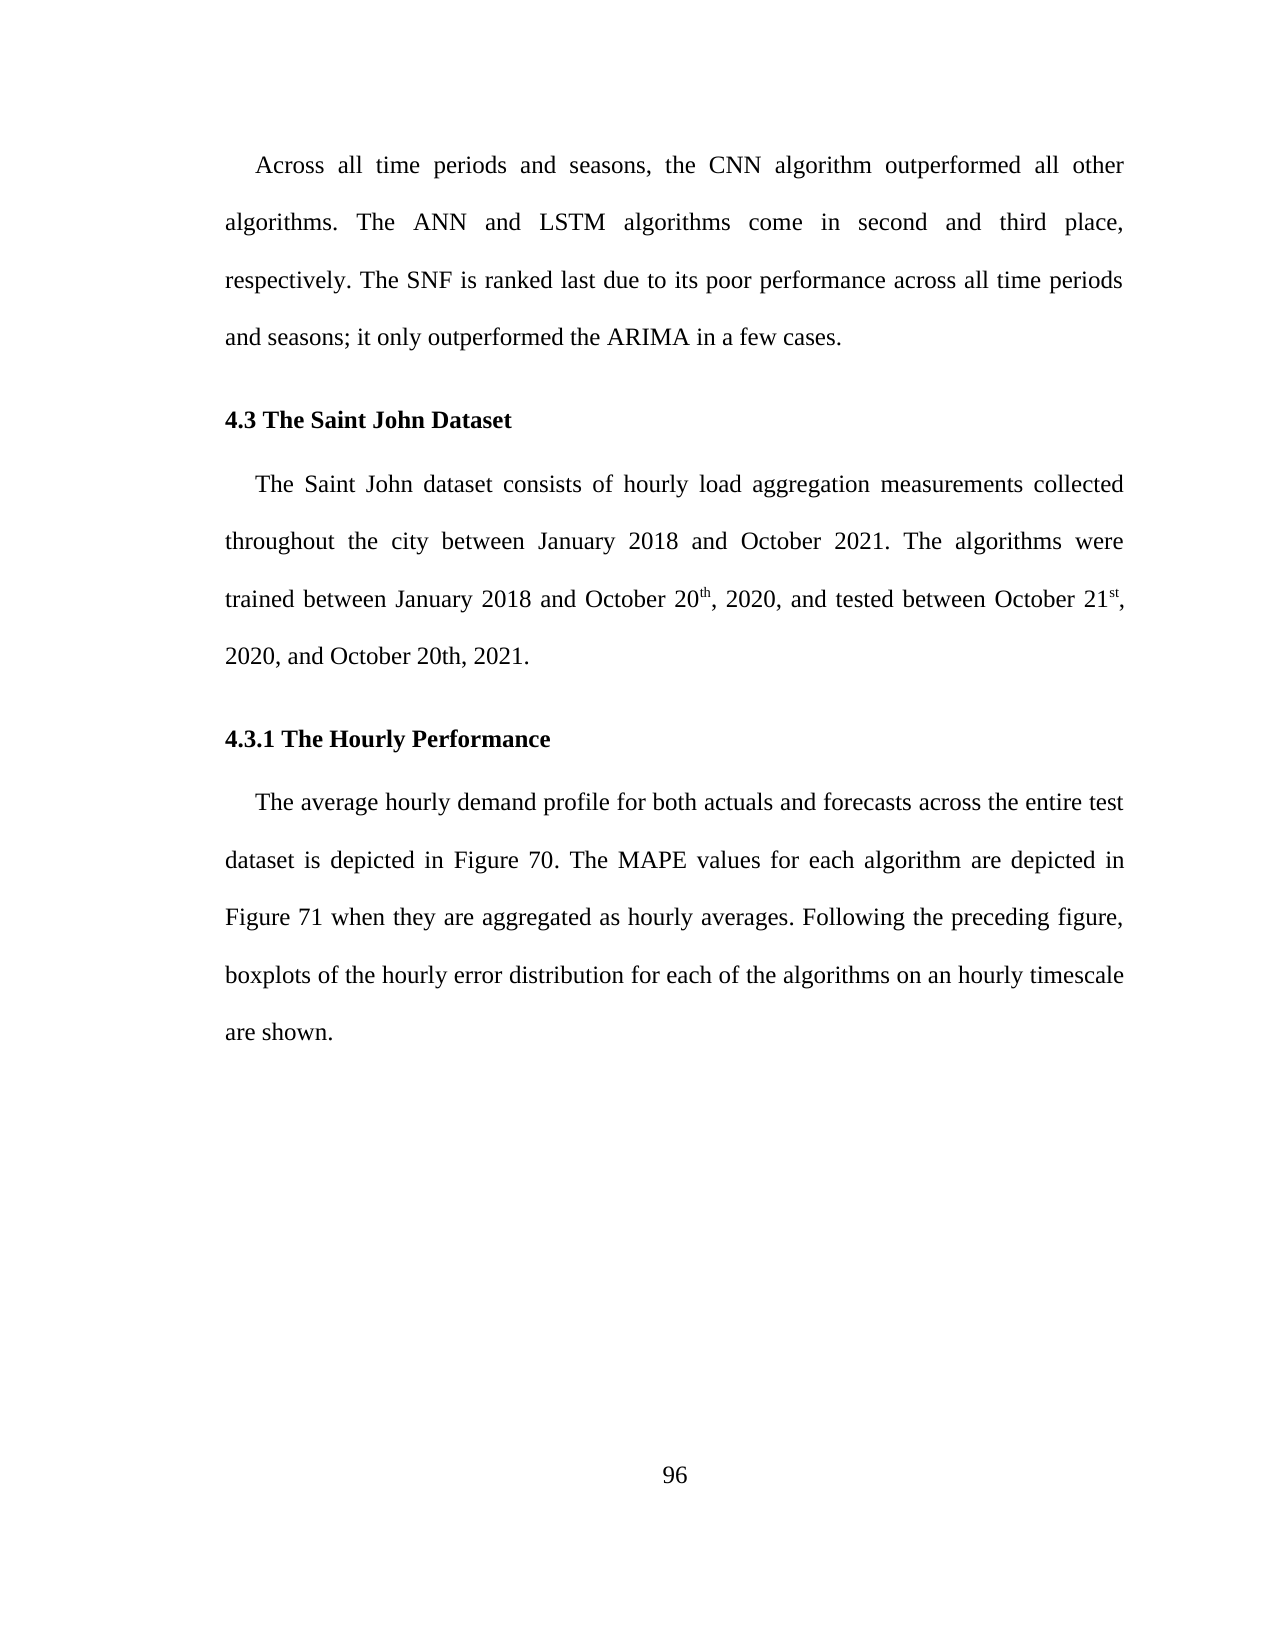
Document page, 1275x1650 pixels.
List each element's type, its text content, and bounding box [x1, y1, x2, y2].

subtitle 4.3.1 The Hourly Performance [225, 724, 1125, 752]
text Across all time periods and seasons, the CNN algorithm outperformed all other algorithms. The ANN and LSTM algorithms come in second and third place, respectively. The SNF is ranked last due to its poor performance across all time periods and seasons; it only outperformed the ARIMA in a few cases. [225, 150, 1125, 351]
text The average hourly demand profile for both actuals and forecasts across the entire test dataset is depicted in Figure 70. The MAPE values for each algorithm are depicted in Figure 71 when they are aggregated as hourly averages. Following the preceding figure, boxplots of the hourly error distribution for each of the algorithms on an hourly timescale are shown. [225, 787, 1125, 1046]
subtitle 4.3 The Saint John Dataset [225, 405, 1125, 434]
text The Saint John dataset consists of hourly load aggregation measurements collected throughout the city between January 2018 and October 2021. The algorithms were trained between January 2018 and October 20th, 2020, and tested between October 21st, 2020, and October 20th, 2021. [225, 469, 1125, 670]
